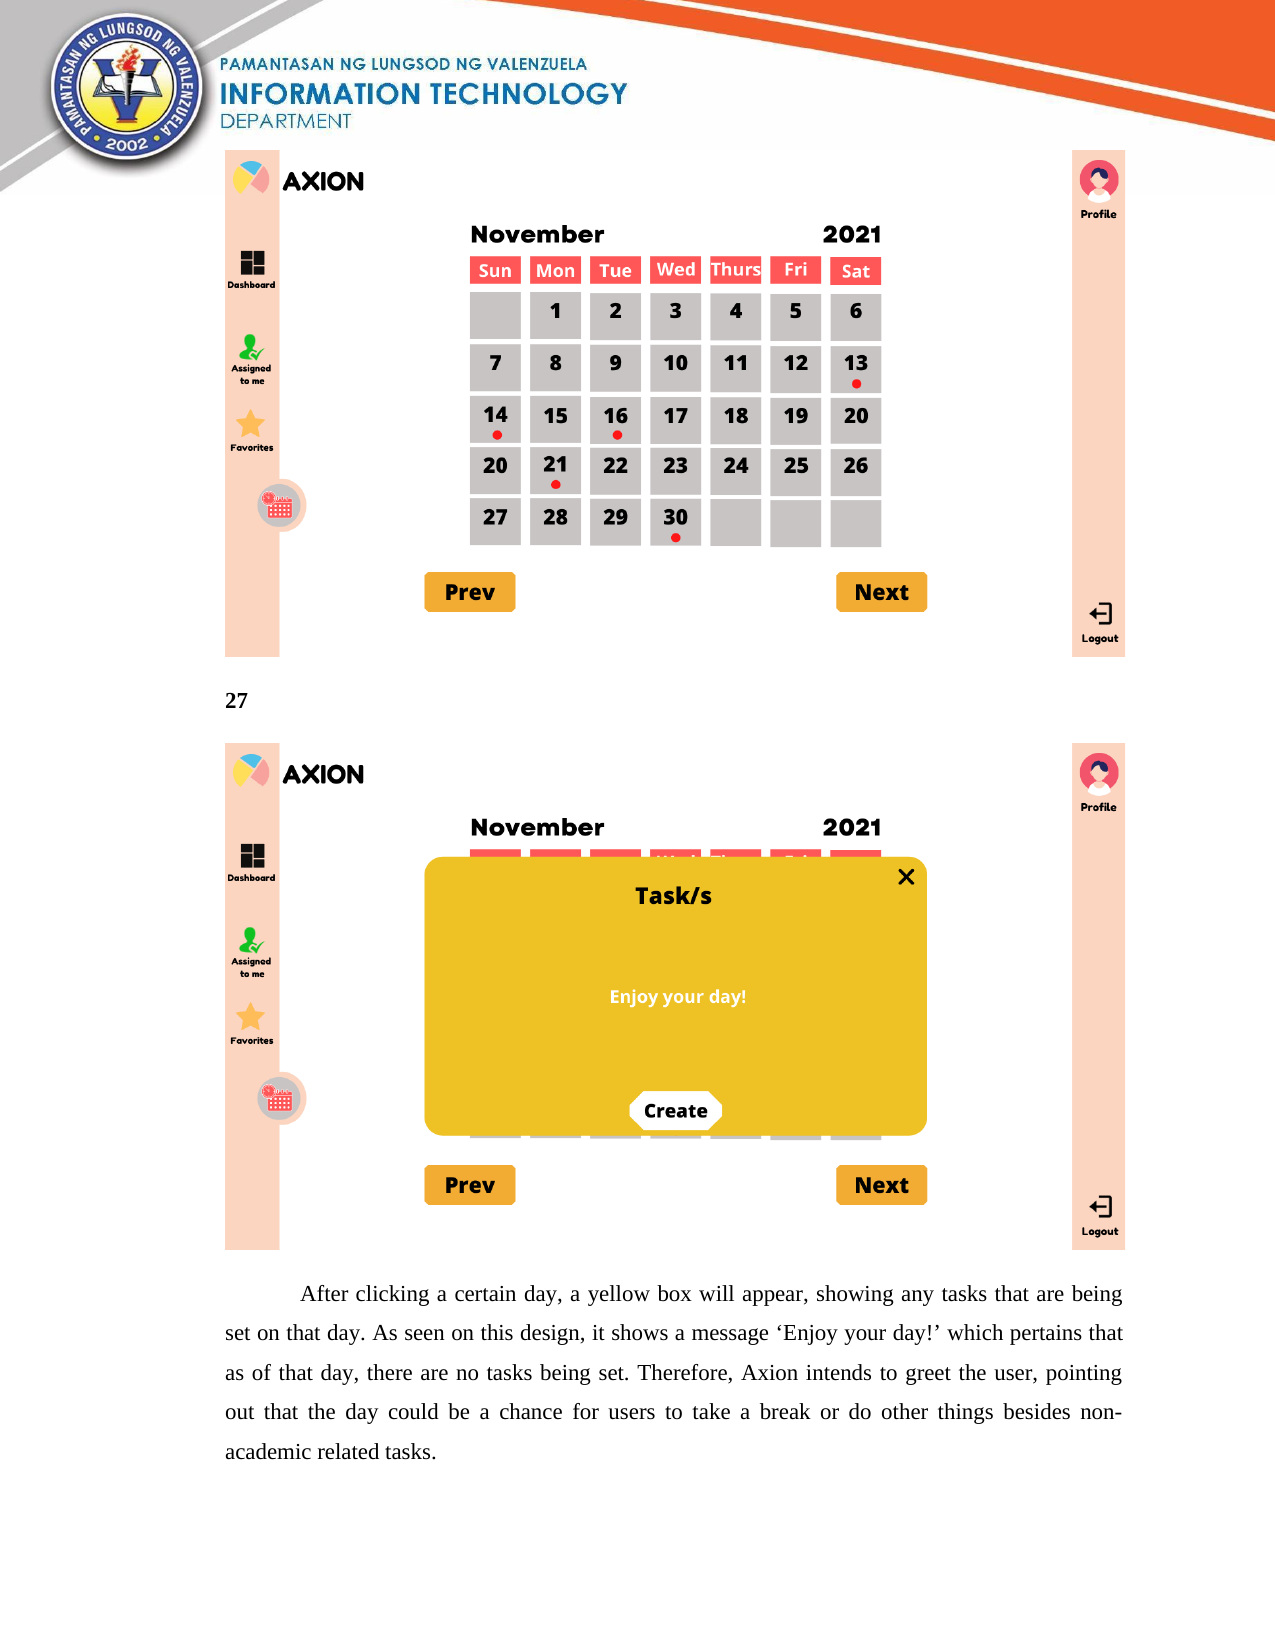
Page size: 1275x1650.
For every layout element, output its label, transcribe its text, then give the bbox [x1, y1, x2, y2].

text After clicking a certain day, a yellow box will appear, showing any tasks that are being set on that day. As seen on this design, it shows a message ‘Enjoy your day!’ which pertains that as of that day, there are no tasks being set. Therefore, Axion intends to greet the user, pointing out that the day could be a chance for users to take a break or do other things besides non-academic related tasks. [225, 1280, 1125, 1464]
picture [0, 0, 1275, 657]
text 27 [225, 687, 1125, 713]
picture [225, 743, 1125, 1250]
